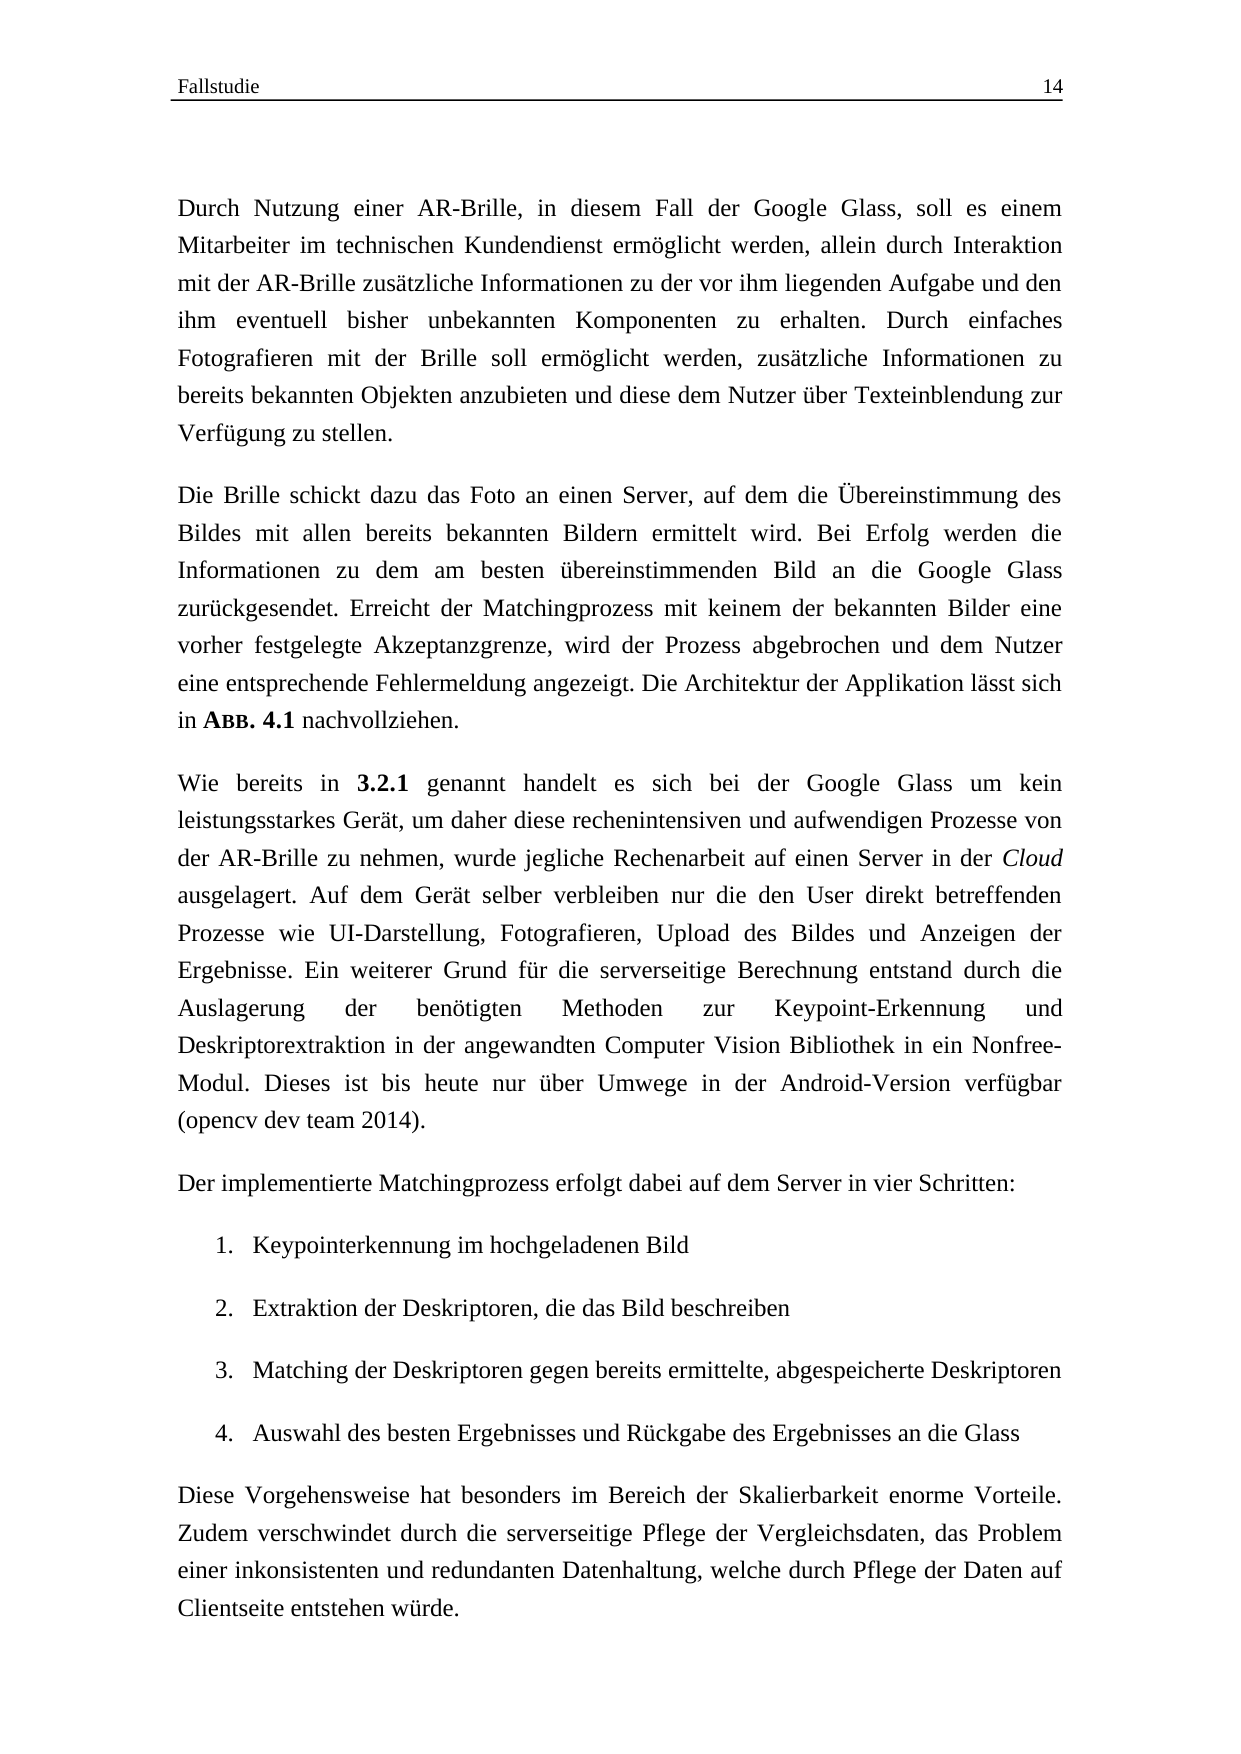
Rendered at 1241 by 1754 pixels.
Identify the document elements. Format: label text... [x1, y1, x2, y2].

text Der implementierte Matchingprozess erfolgt dabei auf dem Server in vier Schritten: [177, 1159, 1063, 1197]
text Durch Nutzung einer AR-Brille, in diesem Fall der Google Glass, soll es einem Mitarbeiter im technischen Kundendienst ermöglicht werden, allein durch Interaktion mit der AR-Brille zusätzliche Informationen zu der vor ihm liegenden Aufgabe und den ihm eventuell bisher unbekannten Komponenten zu erhalten. Durch einfaches Fotografieren mit der Brille soll ermöglicht werden, zusätzliche Informationen zu bereits bekannten Objekten anzubieten und diese dem Nutzer über Texteinblendung zur Verfügung zu stellen. [177, 184, 1063, 447]
list Keypointerkennung im hochgeladenen Bild [215, 1222, 1063, 1259]
list Matching der Deskriptoren gegen bereits ermittelte, abgespeicherte Deskriptoren [215, 1347, 1063, 1384]
text Diese Vorgehensweise hat besonders im Bereich der Skalierbarkeit enorme Vorteile. Zudem verschwindet durch die serverseitige Pflege der Vergleichsdaten, das Problem einer inkonsistenten und redundanten Datenhaltung, welche durch Pflege der Daten auf Clientseite entstehen würde. [177, 1472, 1063, 1622]
list Auswahl des besten Ergebnisses und Rückgabe des Ergebnisses an die Glass [215, 1409, 1063, 1447]
text Wie bereits in 3.2.1 genannt handelt es sich bei der Google Glass um kein leistungsstarkes Gerät, um daher diese rechenintensiven und aufwendigen Prozesse von der AR-Brille zu nehmen, wurde jegliche Rechenarbeit auf einen Server in der Cloud ausgelagert. Auf dem Gerät selber verbleiben nur die den User direkt betreffenden Prozesse wie UI-Darstellung, Fotografieren, Upload des Bildes und Anzeigen der Ergebnisse. Ein weiterer Grund für die serverseitige Berechnung entstand durch die Auslagerung der benötigten Methoden zur Keypoint-Erkennung und Deskriptorextraktion in der angewandten Computer Vision Bibliothek in ein Nonfree-Modul. Dieses ist bis heute nur über Umwege in der Android-Version verfügbar (opencv dev team 2014). [177, 759, 1063, 1134]
list Extraktion der Deskriptoren, die das Bild beschreiben [215, 1284, 1063, 1322]
text Die Brille schickt dazu das Foto an einen Server, auf dem die Übereinstimmung des Bildes mit allen bereits bekannten Bildern ermittelt wird. Bei Erfolg werden die Informationen zu dem am besten übereinstimmenden Bild an die Google Glass zurückgesendet. Erreicht der Matchingprozess mit keinem der bekannten Bilder eine vorher festgelegte Akzeptanzgrenze, wird der Prozess abgebrochen und dem Nutzer eine entsprechende Fehlermeldung angezeigt. Die Architektur der Applikation lässt sich in Abb. 4.1 nachvollziehen. [177, 472, 1063, 734]
